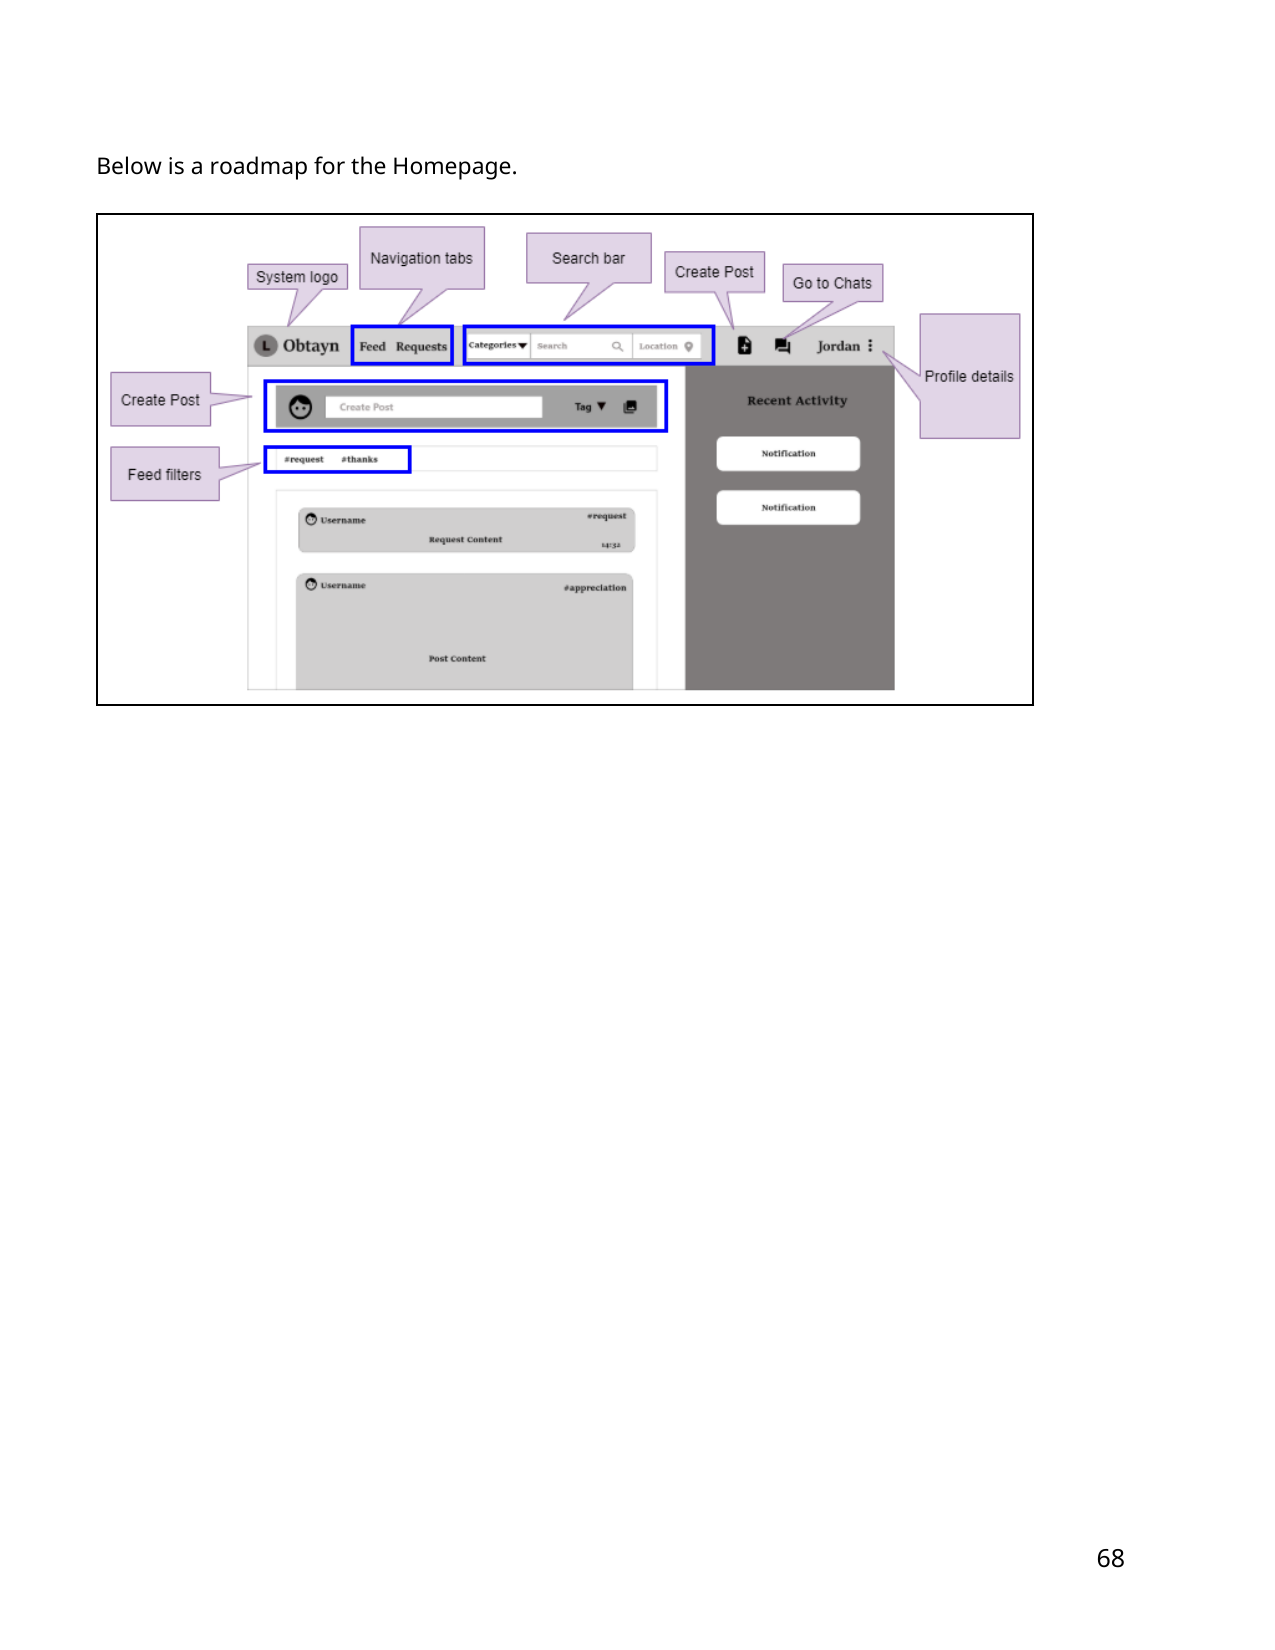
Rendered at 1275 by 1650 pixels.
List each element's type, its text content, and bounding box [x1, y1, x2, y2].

picture [98, 215, 1032, 704]
text Below is a roadmap for the Homepage. [96, 150, 1125, 181]
